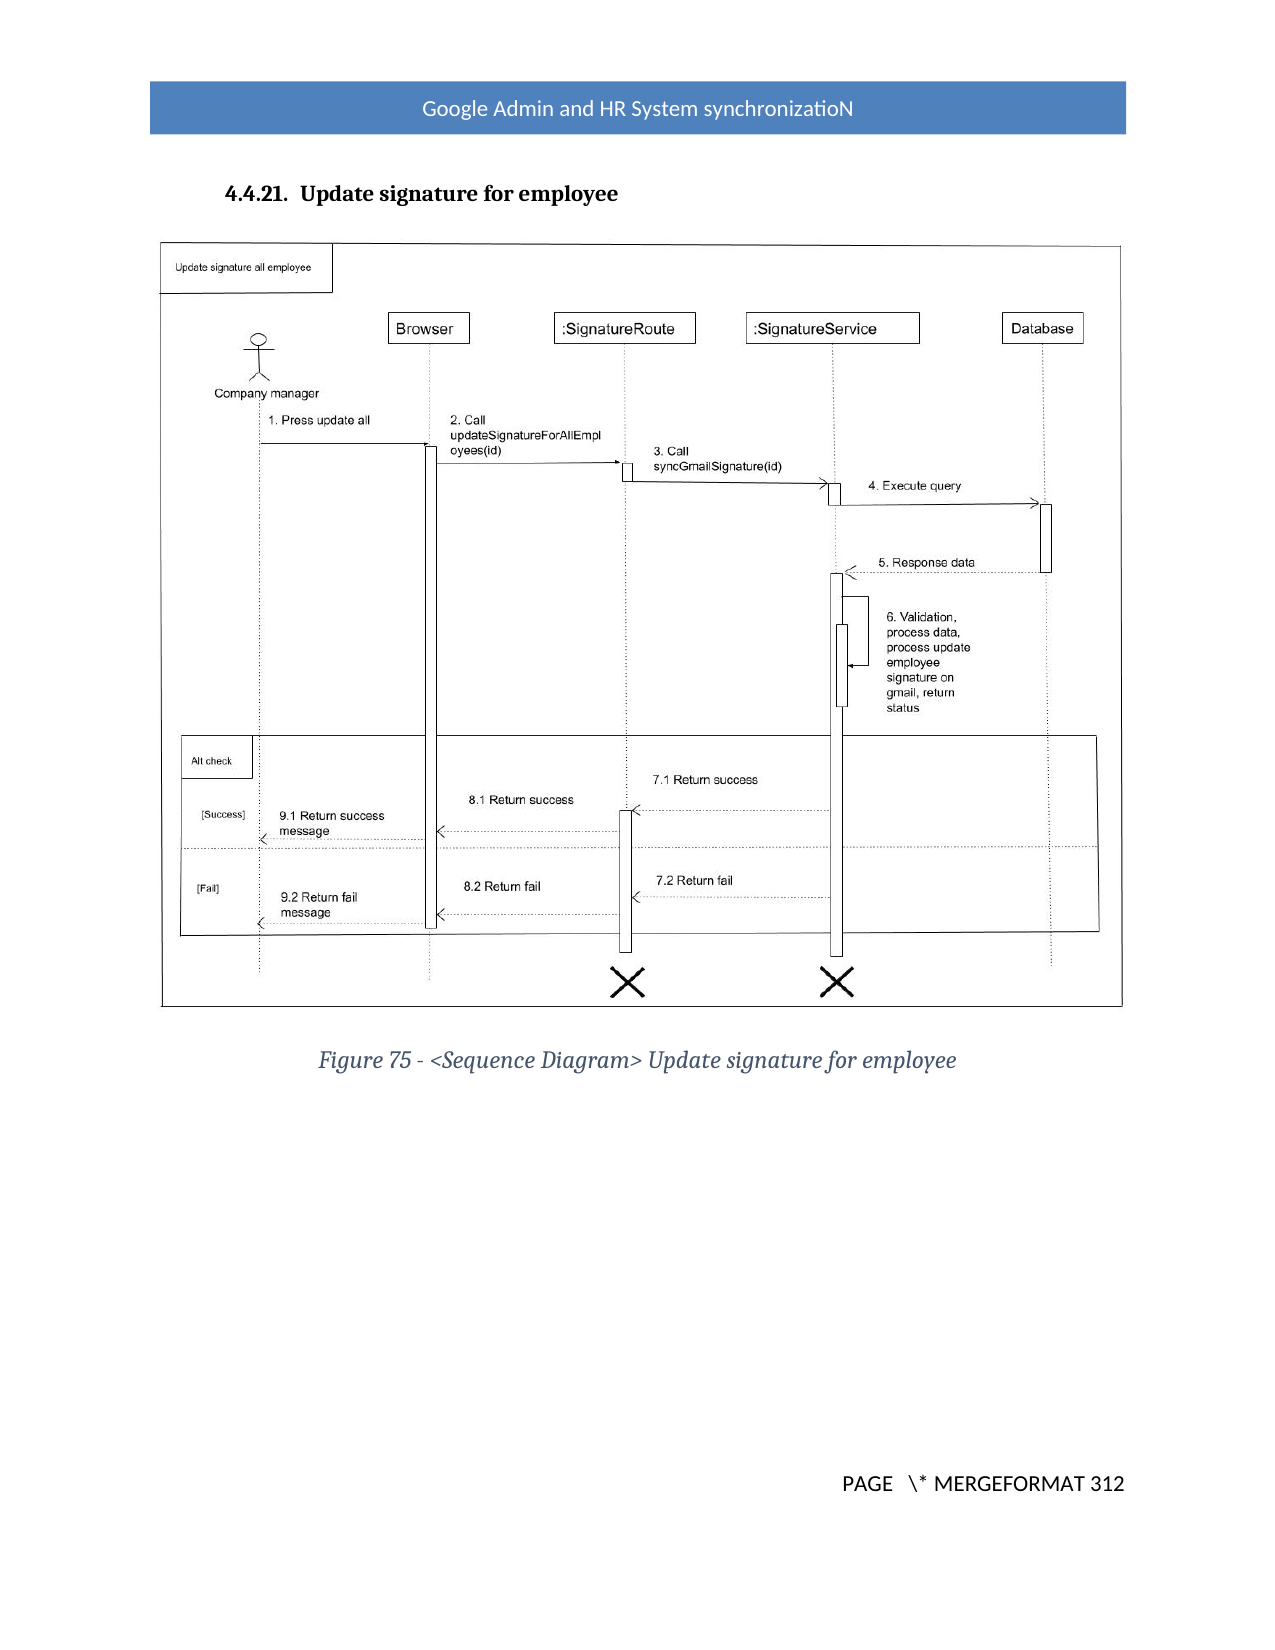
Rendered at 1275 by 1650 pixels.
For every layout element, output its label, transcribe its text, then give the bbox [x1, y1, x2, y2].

picture [150, 231, 1125, 1013]
subtitle Update signature for employee [225, 181, 1125, 207]
